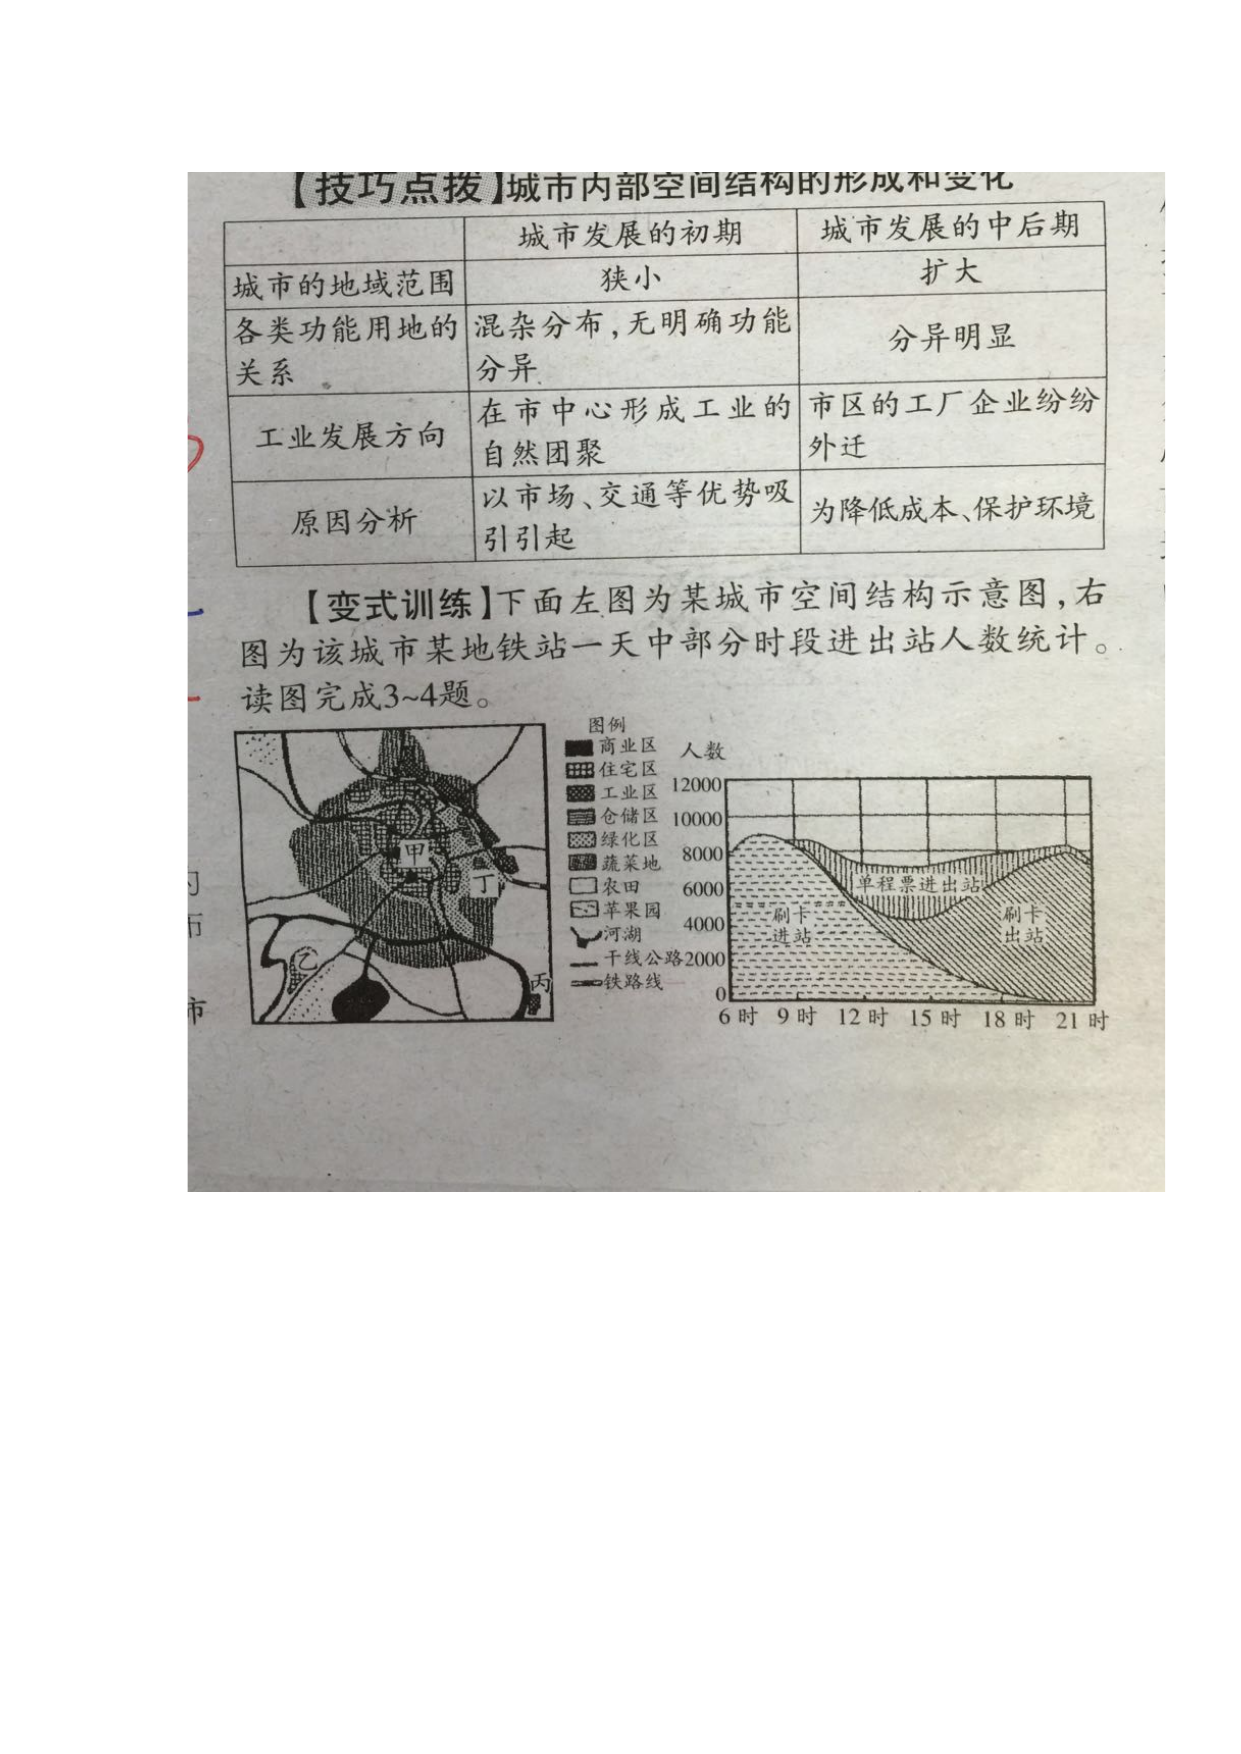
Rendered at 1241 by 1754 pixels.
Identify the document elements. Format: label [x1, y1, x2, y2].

picture [187, 172, 1166, 1192]
